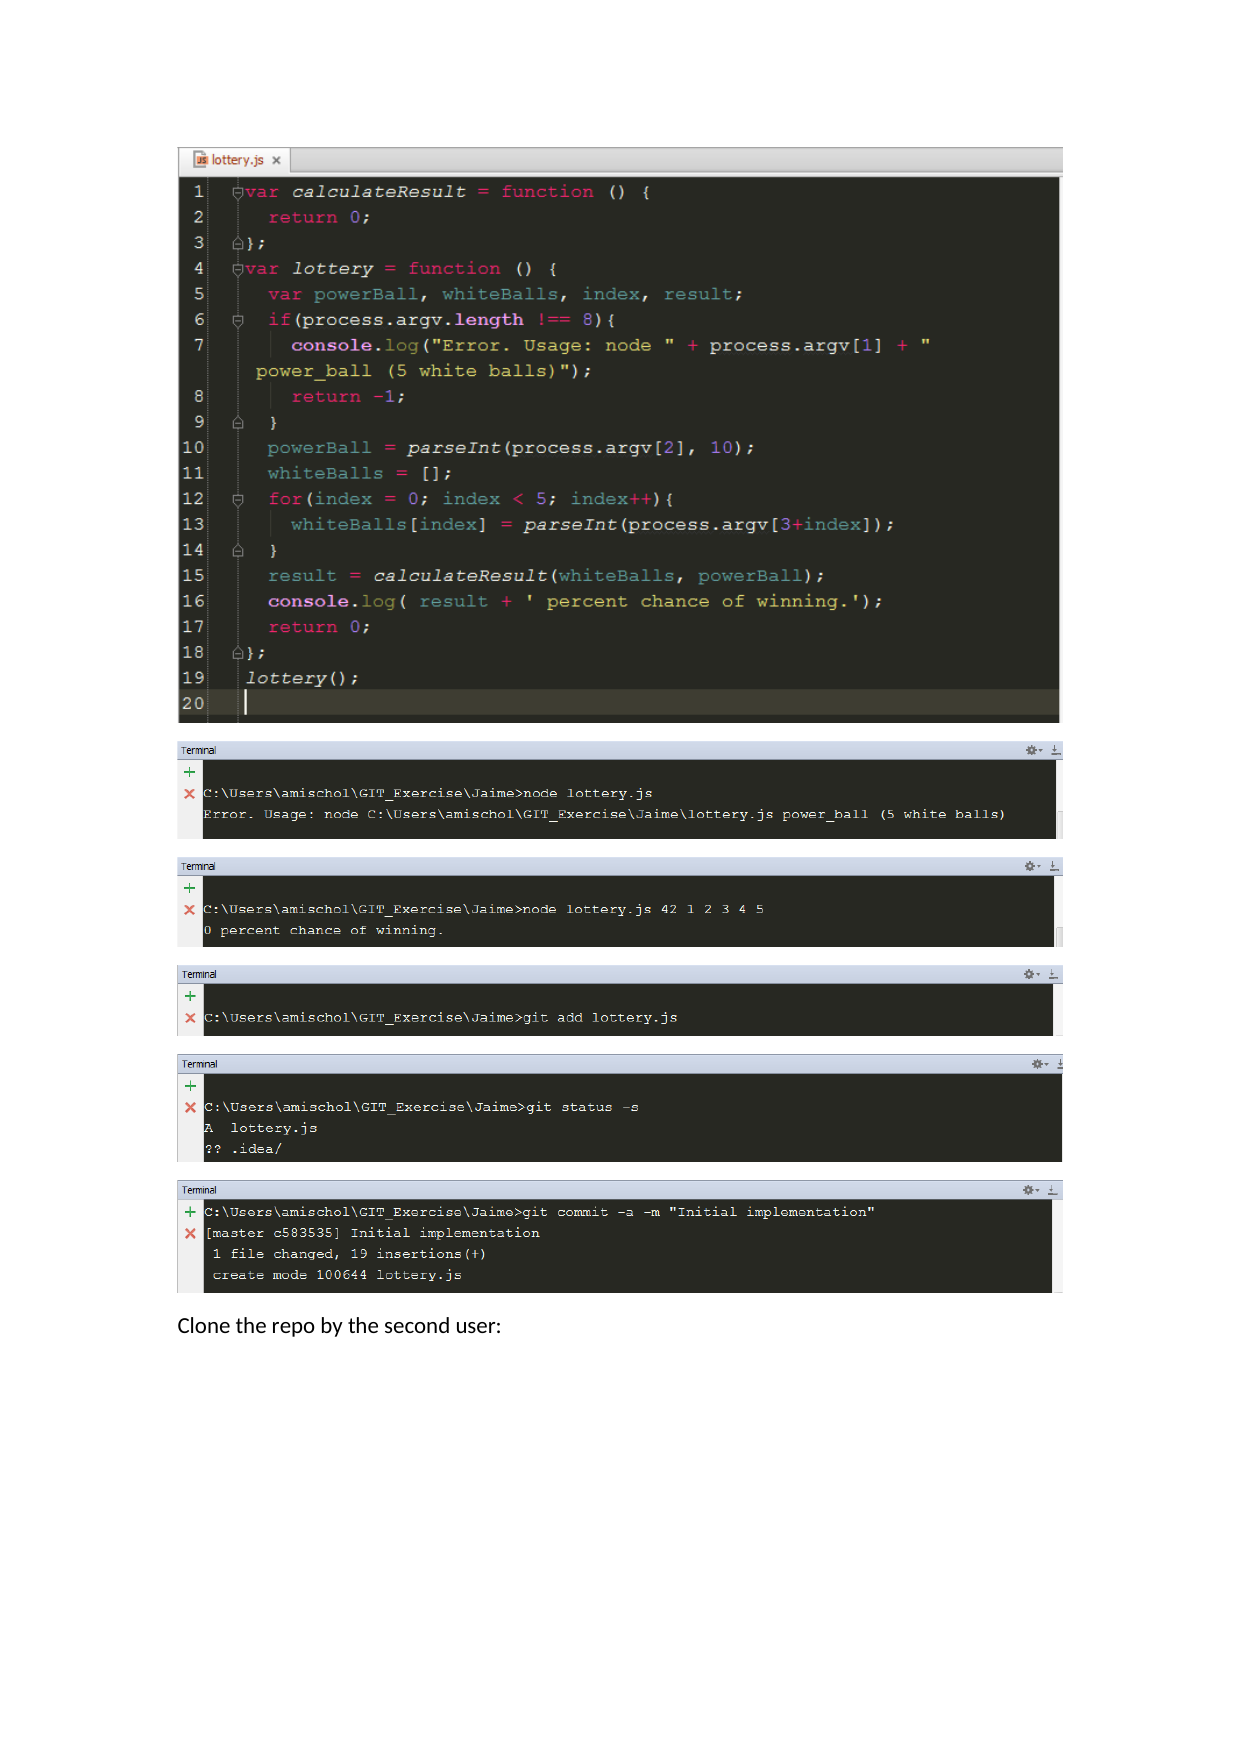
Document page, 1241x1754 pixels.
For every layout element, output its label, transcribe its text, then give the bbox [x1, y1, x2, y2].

picture [177, 965, 1063, 1036]
picture [177, 1054, 1063, 1162]
picture [177, 741, 1063, 839]
picture [177, 147, 1063, 723]
picture [177, 1180, 1063, 1293]
picture [177, 857, 1063, 947]
text Clone the repo by the second user: [177, 1311, 1063, 1339]
